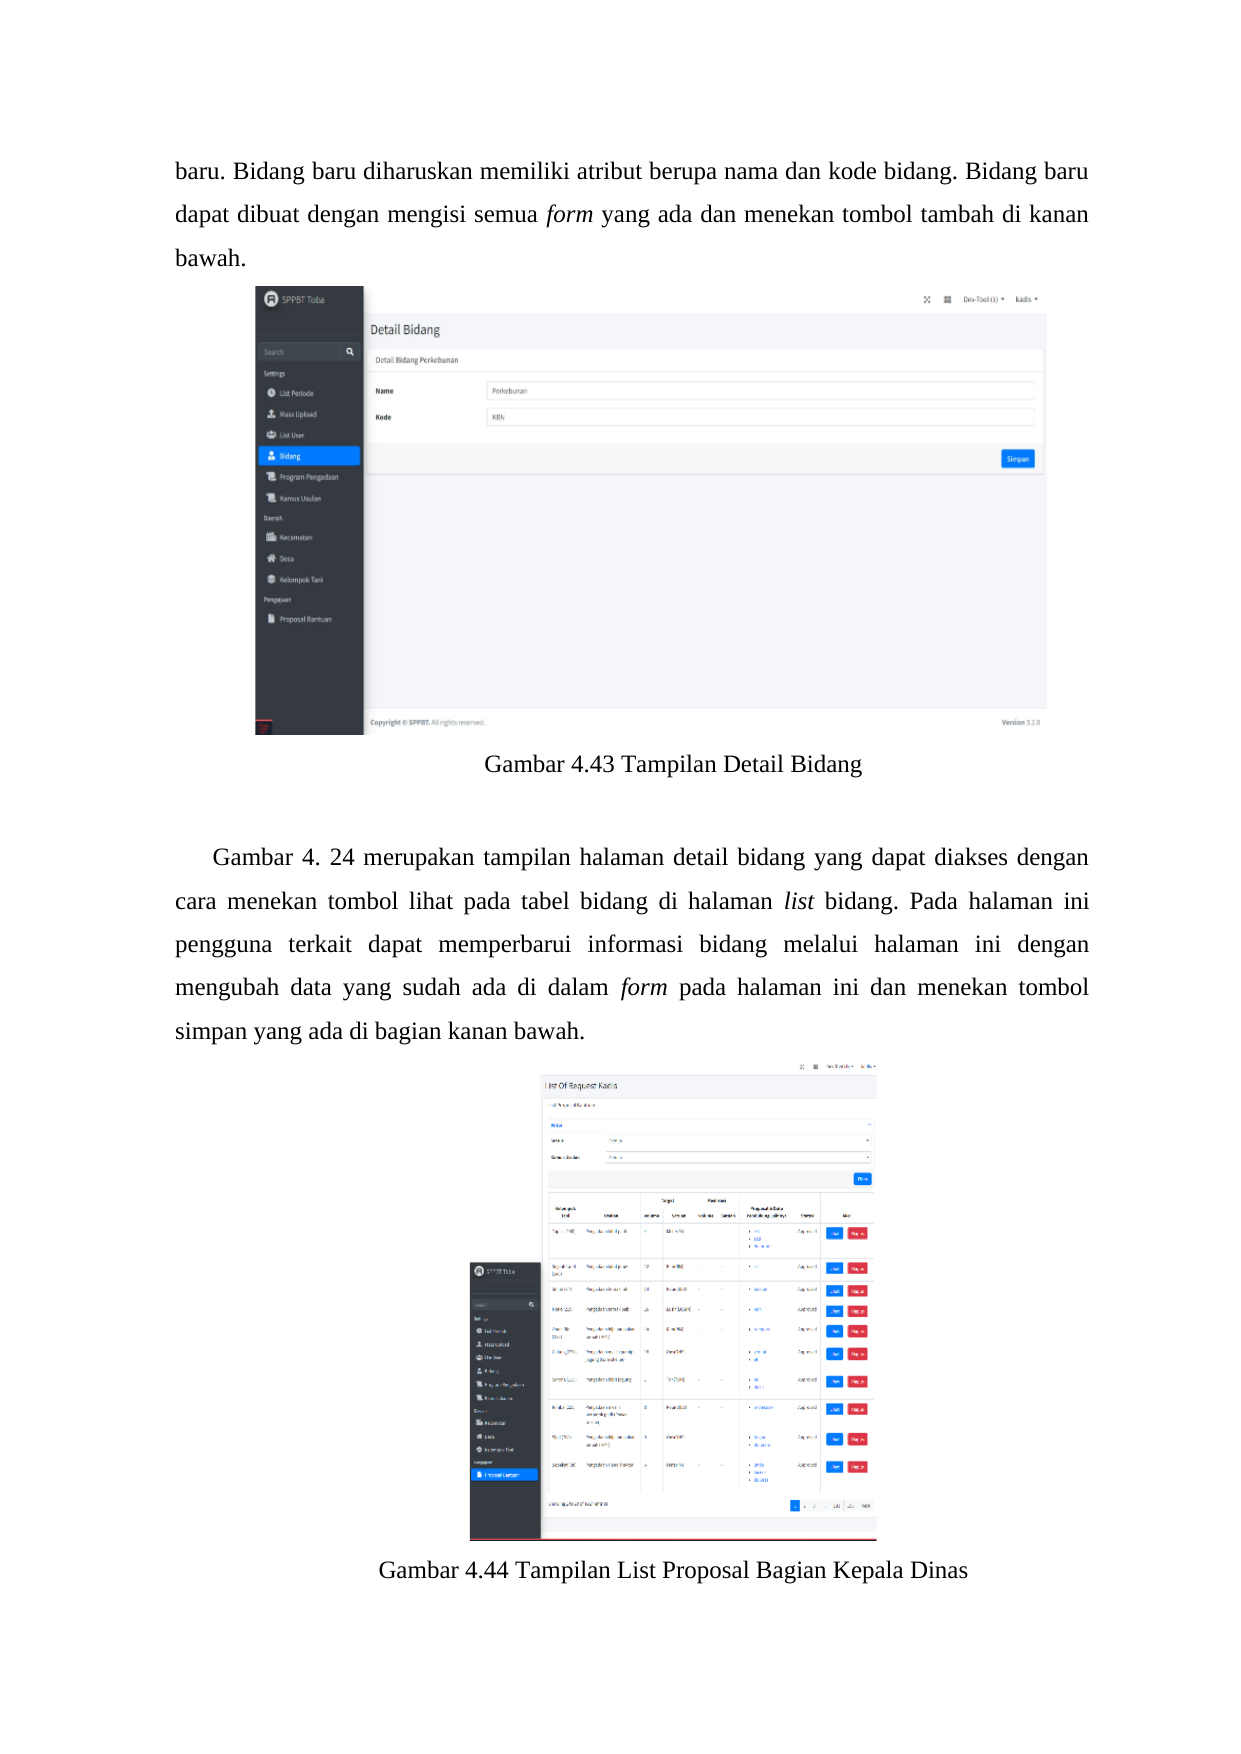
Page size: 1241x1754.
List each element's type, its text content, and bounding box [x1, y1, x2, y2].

picture [469, 1059, 877, 1541]
text Gambar 4. 24 merupakan tampilan halaman detail bidang yang dapat diakses dengan cara menekan tombol lihat pada tabel bidang di halaman list bidang. Pada halaman ini pengguna terkait dapat memperbarui informasi bidang melalui halaman ini dengan mengubah data yang sudah ada di dalam form pada halaman ini dan menekan tombol simpan yang ada di bagian kanan bawah. [175, 842, 1090, 1044]
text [175, 156, 1090, 272]
picture [255, 286, 1047, 735]
